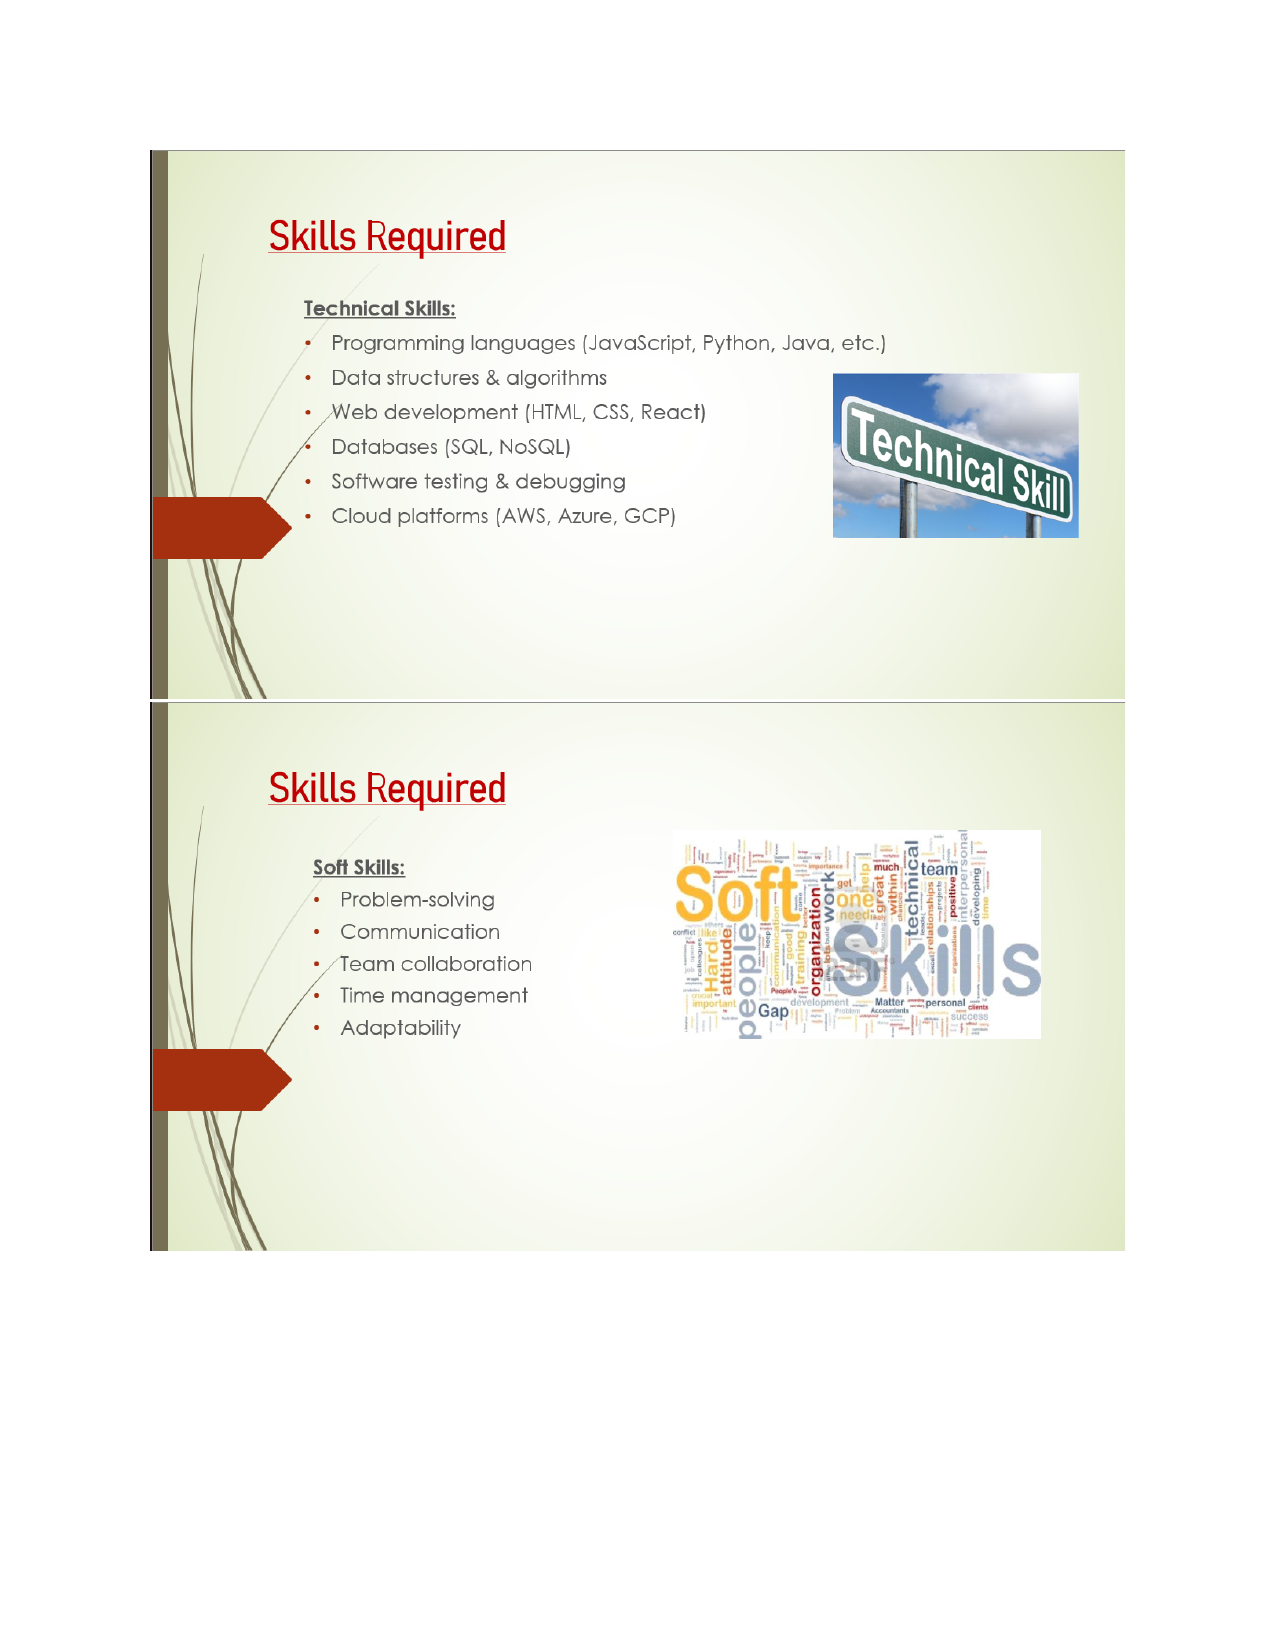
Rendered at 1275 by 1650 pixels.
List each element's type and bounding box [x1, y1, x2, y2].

picture [150, 150, 1125, 699]
picture [150, 702, 1125, 1251]
